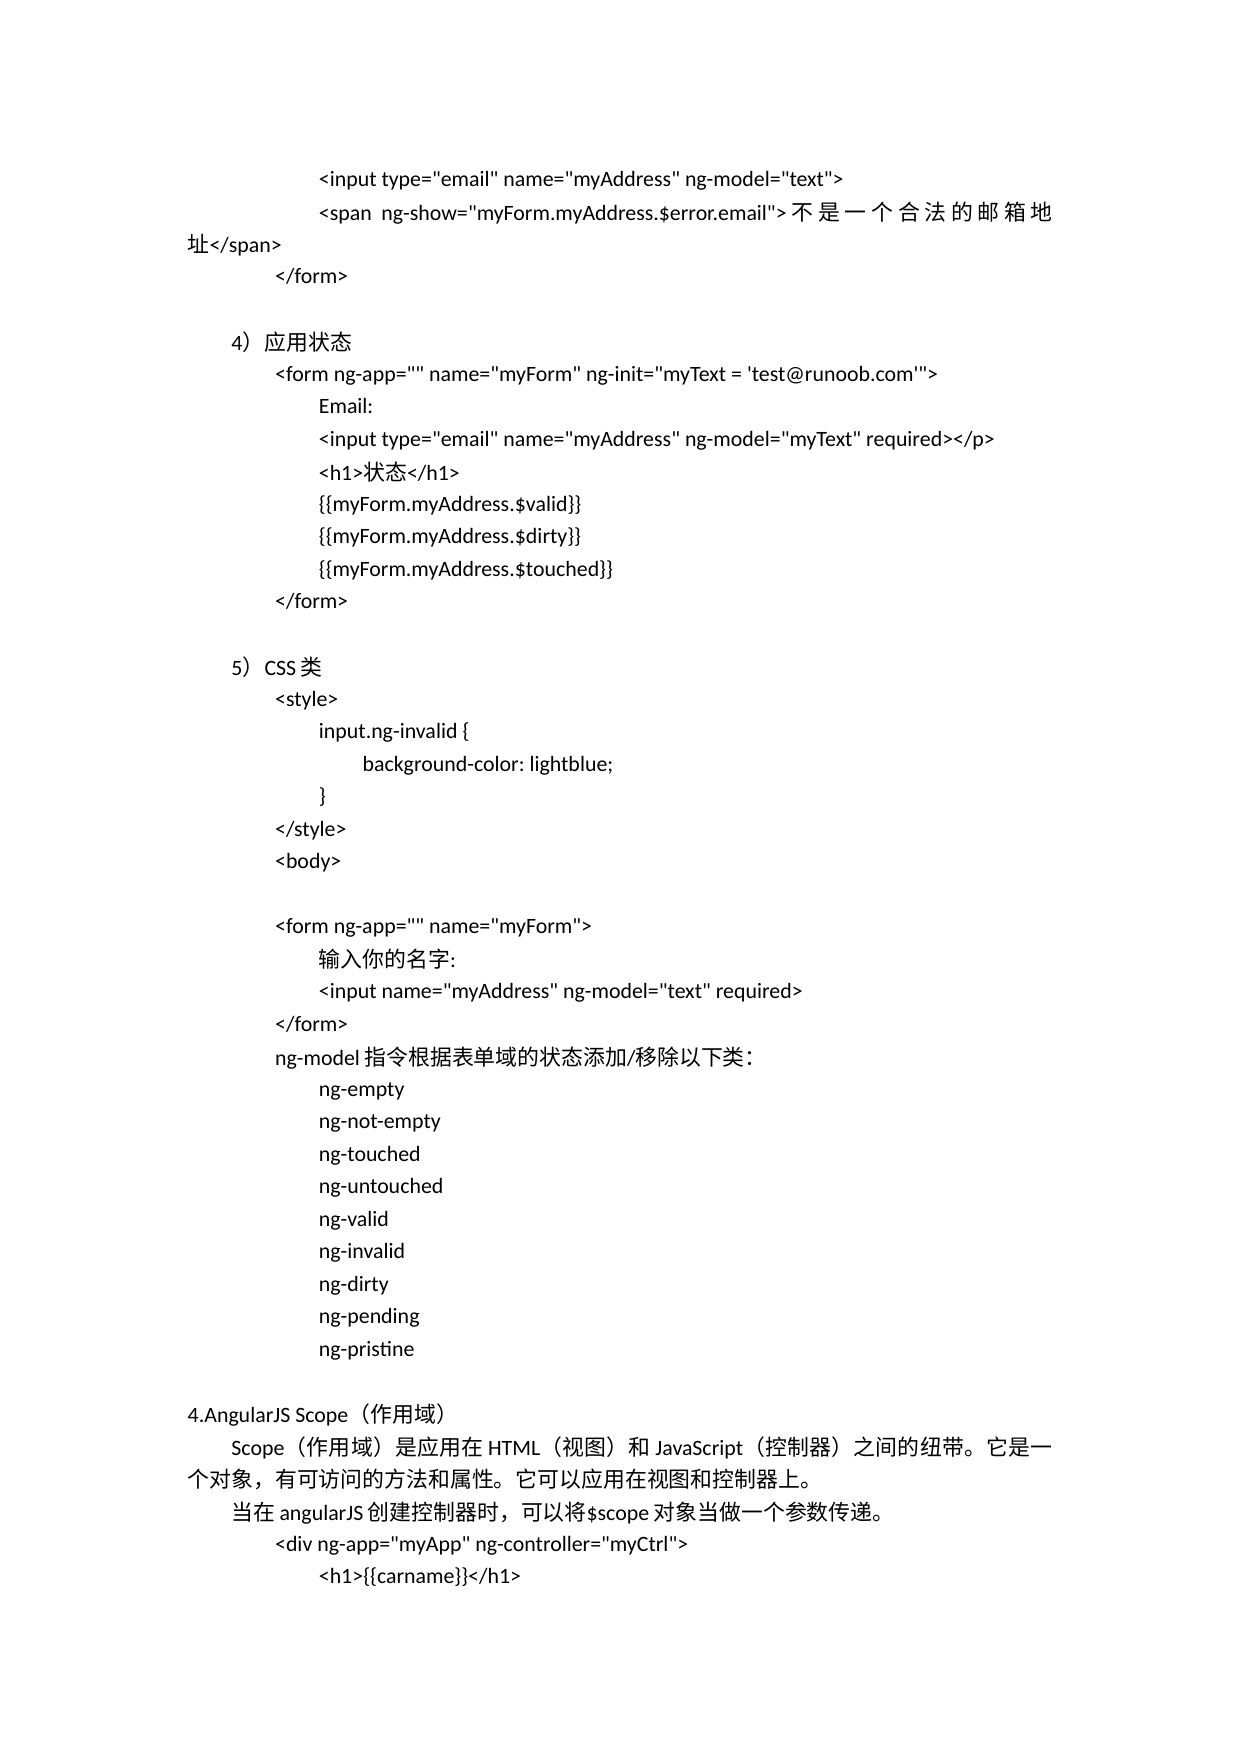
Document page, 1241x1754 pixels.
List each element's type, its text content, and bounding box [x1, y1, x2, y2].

text } [187, 779, 1053, 812]
text </style> [187, 812, 1053, 844]
text input.ng-invalid { [187, 714, 1053, 747]
text 4）应用状态 [187, 324, 1053, 357]
text </form> [187, 259, 1053, 292]
text 4.AngularJS Scope（作用域） [187, 1397, 1053, 1429]
text ng-untouched [187, 1169, 1053, 1202]
text ng-model指令根据表单域的状态添加/移除以下类： [187, 1039, 1053, 1072]
text ng-valid [187, 1202, 1053, 1234]
text <h1>{{carname}}</h1> [187, 1559, 1053, 1592]
text 当在angularJS创建控制器时，可以将$scope对象当做一个参数传递。 [187, 1494, 1053, 1527]
text ng-dirty [187, 1267, 1053, 1299]
text ng-not-empty [187, 1104, 1053, 1137]
text ng-invalid [187, 1234, 1053, 1267]
text ng-touched [187, 1137, 1053, 1169]
text {{myForm.myAddress.$valid}} [187, 487, 1053, 519]
text ng-empty [187, 1072, 1053, 1104]
text <h1>状态</h1> [187, 454, 1053, 487]
text 5）CSS类 [187, 649, 1053, 682]
text <form ng-app="" name="myForm"> [187, 909, 1053, 942]
text </form> [187, 1007, 1053, 1039]
text <input type="email" name="myAddress" ng-model="myText" required></p> [187, 422, 1053, 454]
text ng-pending [187, 1299, 1053, 1332]
text <form ng-app="" name="myForm" ng-init="myText = 'test@runoob.com'"> [187, 357, 1053, 389]
text <style> [187, 682, 1053, 714]
text </form> [187, 584, 1053, 617]
text ng-pristine [187, 1332, 1053, 1364]
text {{myForm.myAddress.$touched}} [187, 552, 1053, 584]
text <div ng-app="myApp" ng-controller="myCtrl"> [187, 1527, 1053, 1559]
text <body> [187, 844, 1053, 877]
text 输入你的名字: [187, 942, 1053, 974]
text Scope（作用域）是应用在HTML（视图）和JavaScript（控制器）之间的纽带。它是一个对象，有可访问的方法和属性。它可以应用在视图和控制器上。 [187, 1429, 1053, 1494]
text {{myForm.myAddress.$dirty}} [187, 519, 1053, 552]
text Email: [187, 389, 1053, 422]
text <span ng-show="myForm.myAddress.$error.email">不是一个合法的邮箱地址</span> [187, 194, 1053, 259]
text <input type="email" name="myAddress" ng-model="text"> [187, 162, 1053, 194]
text background-color: lightblue; [187, 747, 1053, 779]
text <input name="myAddress" ng-model="text" required> [187, 974, 1053, 1007]
